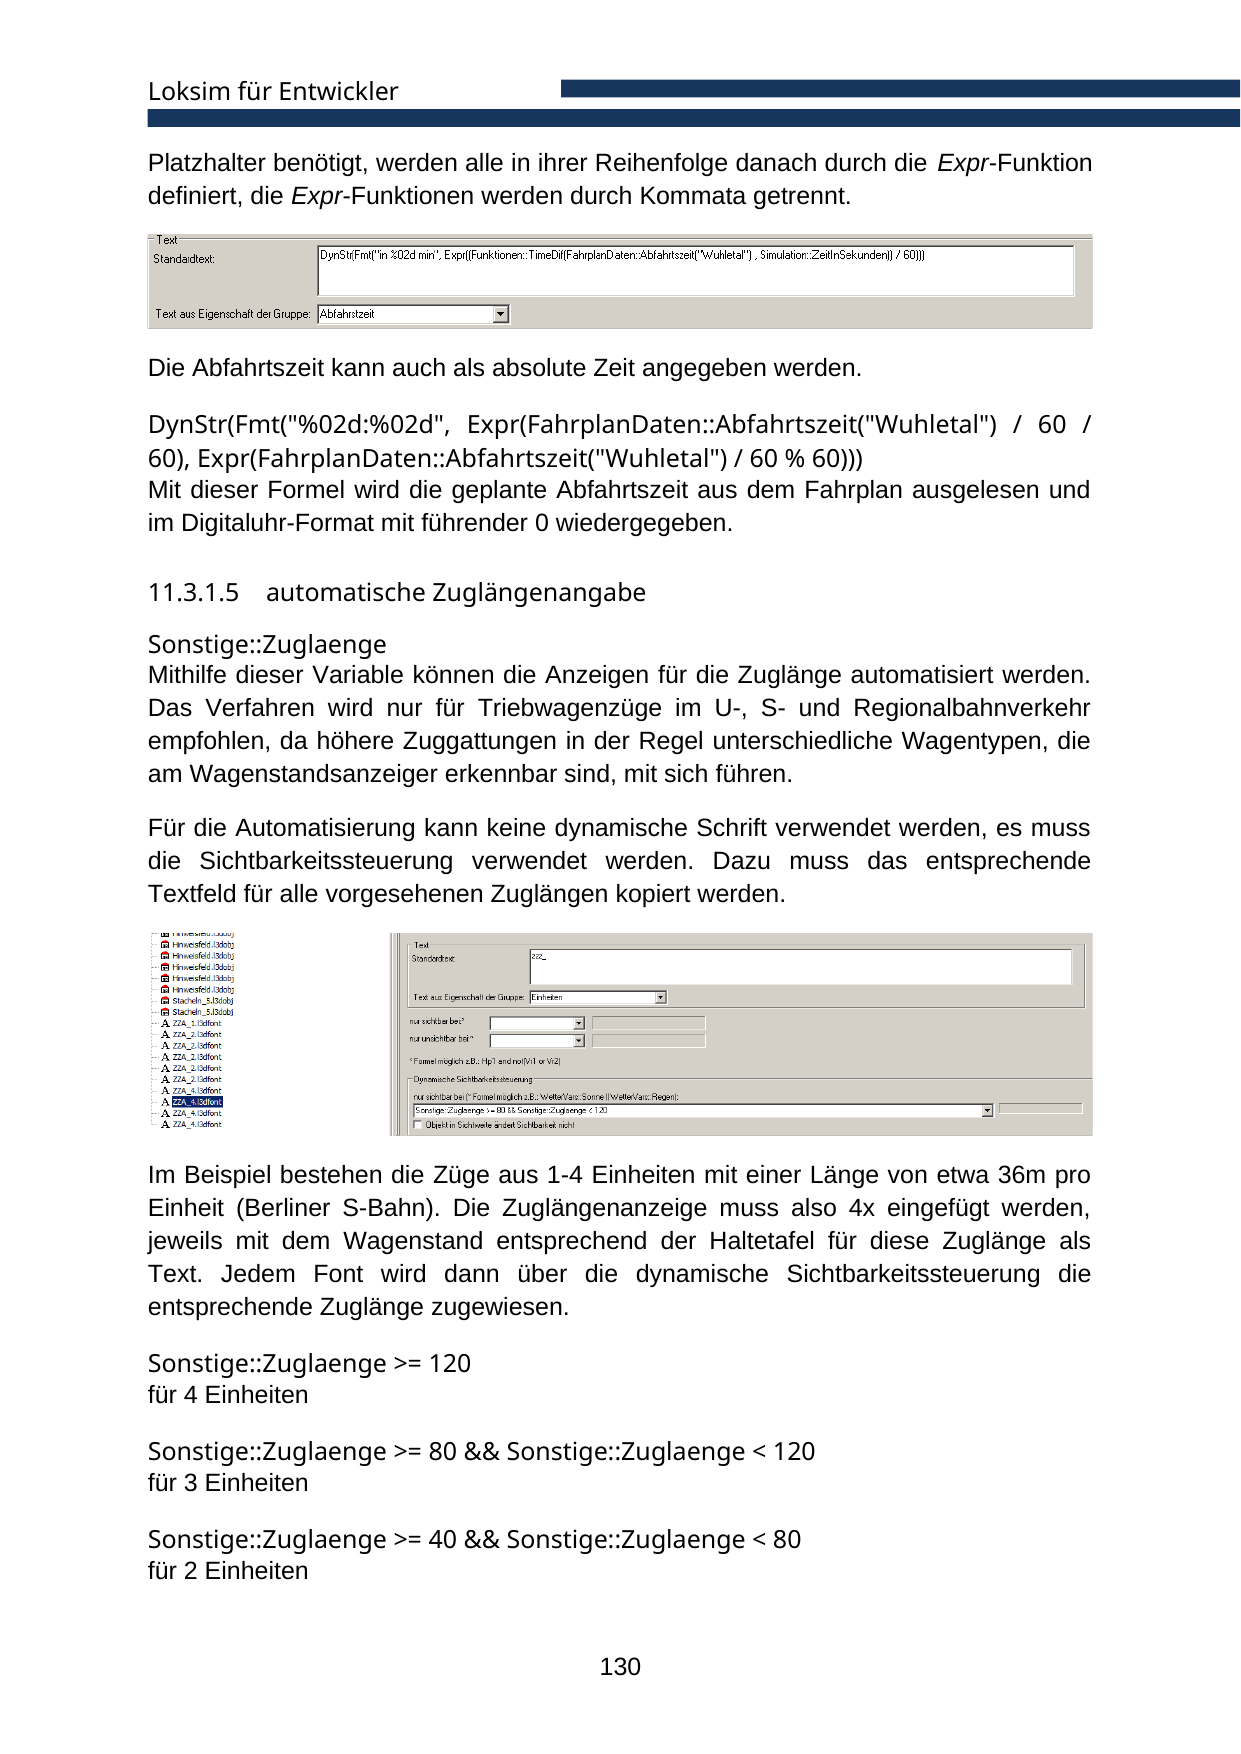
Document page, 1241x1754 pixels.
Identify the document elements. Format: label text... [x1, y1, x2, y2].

text Im Beispiel bestehen die Züge aus 1-4 Einheiten mit einer Länge von etwa 36m pro Einheit (Berliner S-Bahn). Die Zuglängenanzeige muss also 4x eingefügt werden, jeweils mit dem Wagenstand entsprechend der Haltetafel für diese Zuglänge als Text. Jedem Font wird dann über die dynamische Sichtbarkeitssteuerung die entsprechende Zuglänge zugewiesen. [148, 1160, 1093, 1321]
text DynStr(Fmt("%02d:%02d", Expr(FahrplanDaten::Abfahrtszeit("Wuhletal") / 60 / 60), Expr(FahrplanDaten::Abfahrtszeit("Wuhletal") / 60 % 60))) [148, 407, 1093, 475]
text Sonstige::Zuglaenge >= 80 && Sonstige::Zuglaenge < 120 [148, 1434, 1093, 1468]
text Sonstige::Zuglaenge [148, 626, 1093, 660]
text für 4 Einheiten [148, 1380, 1093, 1409]
text für 2 Einheiten [148, 1556, 1093, 1585]
text Mithilfe dieser Variable können die Anzeigen für die Zuglänge automatisiert werden. Das Verfahren wird nur für Triebwagenzüge im U-, S- und Regionalbahnverkehr empfohlen, da höhere Zuggattungen in der Regel unterschiedliche Wagentypen, die am Wagenstandsanzeiger erkennbar sind, mit sich führen. [148, 660, 1093, 788]
picture [147, 933, 1093, 1136]
text Für die Automatisierung kann keine dynamische Schrift verwendet werden, es muss die Sichtbarkeitssteuerung verwendet werden. Dazu muss das entsprechende Textfeld für alle vorgesehenen Zuglängen kopiert werden. [148, 813, 1093, 908]
text Sonstige::Zuglaenge >= 120 [148, 1346, 1093, 1380]
text Sonstige::Zuglaenge >= 40 && Sonstige::Zuglaenge < 80 [148, 1522, 1093, 1556]
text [148, 148, 1093, 209]
text für 3 Einheiten [148, 1468, 1093, 1497]
text Die Abfahrtszeit kann auch als absolute Zeit angegeben werden. [148, 353, 1093, 382]
picture [147, 234, 1093, 329]
subtitle automatische Zuglängenangabe [148, 574, 1093, 609]
text Mit dieser Formel wird die geplante Abfahrtszeit aus dem Fahrplan ausgelesen und im Digitaluhr-Format mit führender 0 wiedergegeben. [148, 475, 1093, 537]
